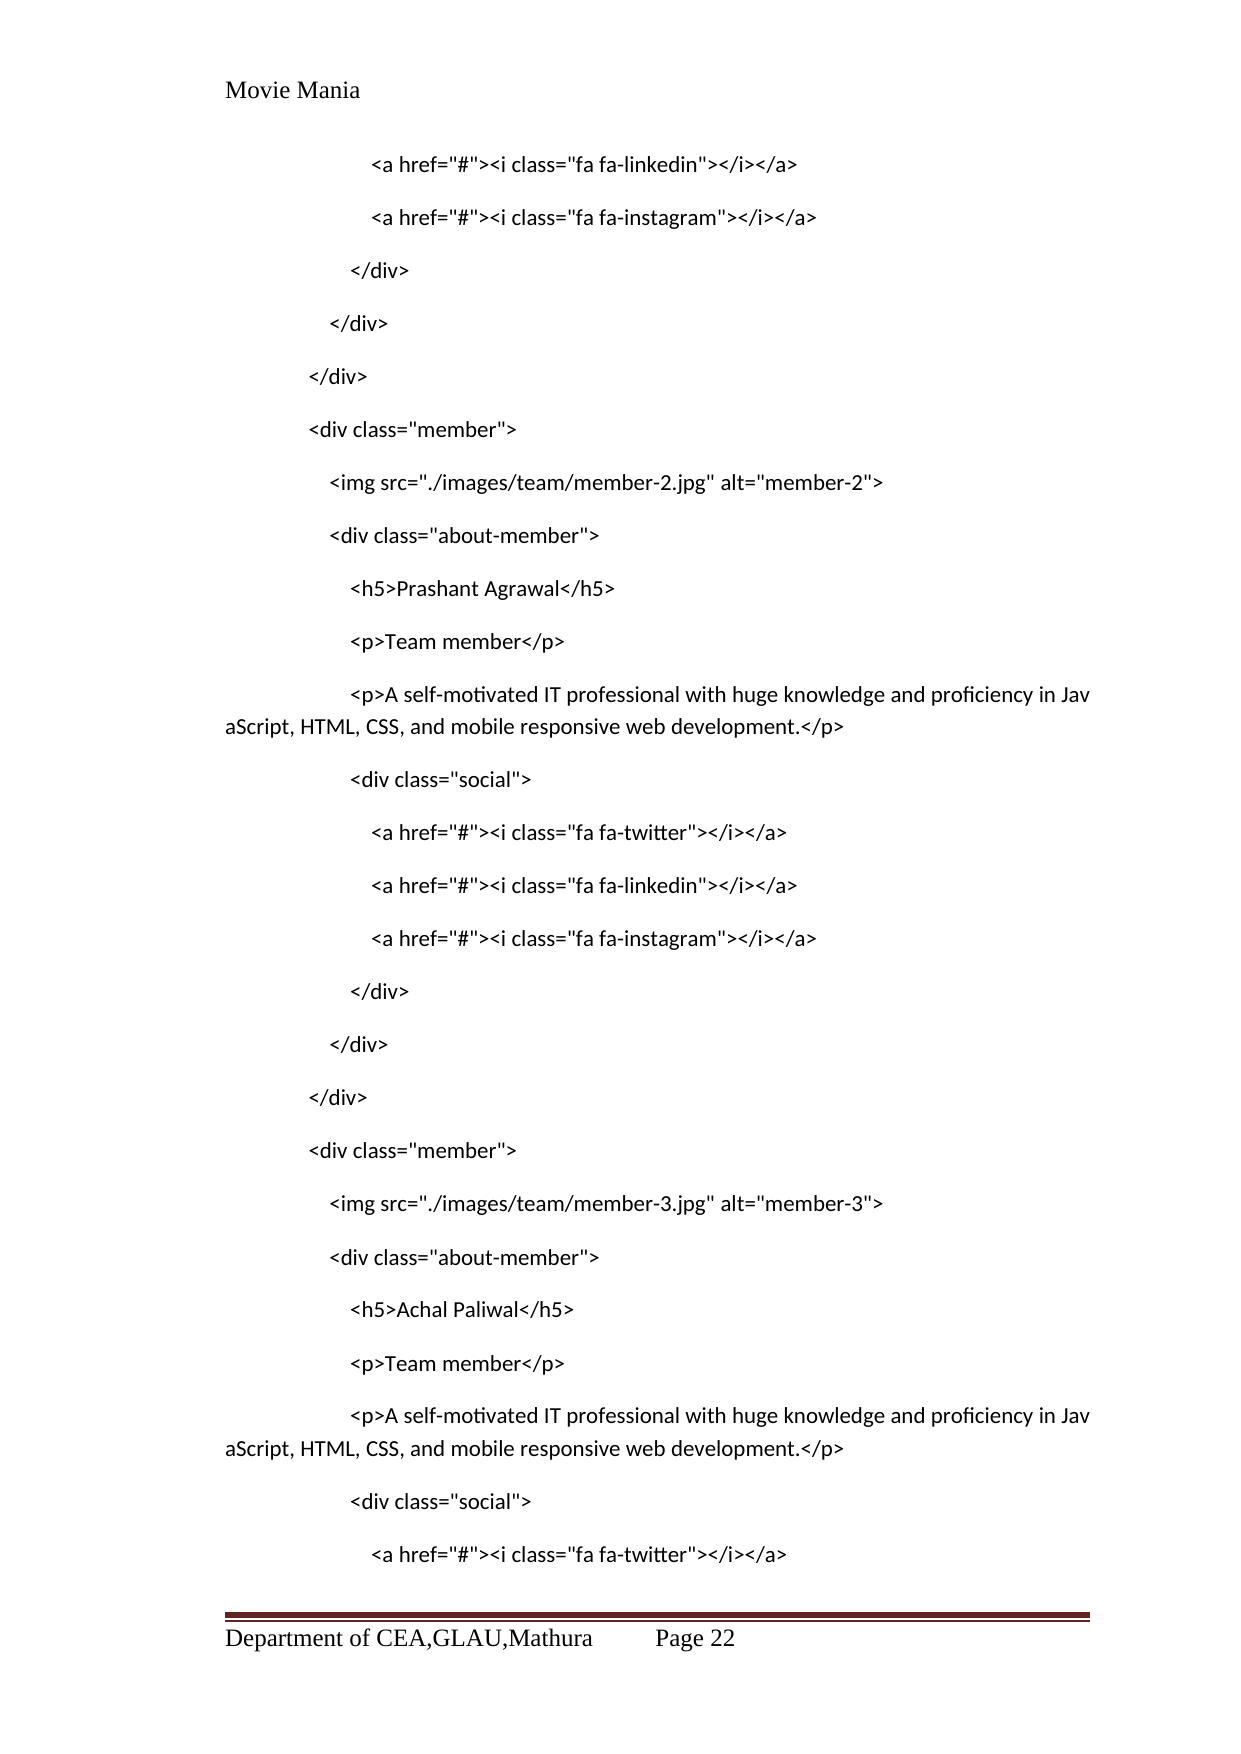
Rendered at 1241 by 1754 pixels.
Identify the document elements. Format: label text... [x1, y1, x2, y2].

text <p>Team member</p> [225, 1349, 1090, 1377]
text <div class="about-member"> [225, 1243, 1090, 1271]
text </div> [225, 256, 1090, 284]
text <div class="social"> [225, 765, 1090, 793]
text <img src="./images/team/member-2.jpg" alt="member-2"> [225, 468, 1090, 496]
text </div> [225, 977, 1090, 1006]
text </div> [225, 1083, 1090, 1112]
text <a href="#"><i class="fa fa-instagram"></i></a> [225, 924, 1090, 952]
text <a href="#"><i class="fa fa-linkedin"></i></a> [225, 150, 1090, 178]
text <h5>Achal Paliwal</h5> [225, 1296, 1090, 1324]
text <div class="member"> [225, 1137, 1090, 1164]
text <div class="social"> [225, 1487, 1090, 1515]
text <h5>Prashant Agrawal</h5> [225, 574, 1090, 602]
text <div class="about-member"> [225, 521, 1090, 549]
text <p>Team member</p> [225, 627, 1090, 655]
text <div class="member"> [225, 415, 1090, 443]
text </div> [225, 309, 1090, 337]
text </div> [225, 362, 1090, 390]
text <a href="#"><i class="fa fa-instagram"></i></a> [225, 203, 1090, 231]
text <a href="#"><i class="fa fa-linkedin"></i></a> [225, 871, 1090, 899]
text <p>A self-motivated IT professional with huge knowledge and proficiency in JavaScript, HTML, CSS, and mobile responsive web development.</p> [225, 1402, 1090, 1462]
text <a href="#"><i class="fa fa-twitter"></i></a> [225, 1540, 1090, 1568]
text <img src="./images/team/member-3.jpg" alt="member-3"> [225, 1189, 1090, 1218]
text <a href="#"><i class="fa fa-twitter"></i></a> [225, 818, 1090, 846]
text </div> [225, 1031, 1090, 1058]
text <p>A self-motivated IT professional with huge knowledge and proficiency in JavaScript, HTML, CSS, and mobile responsive web development.</p> [225, 680, 1090, 740]
